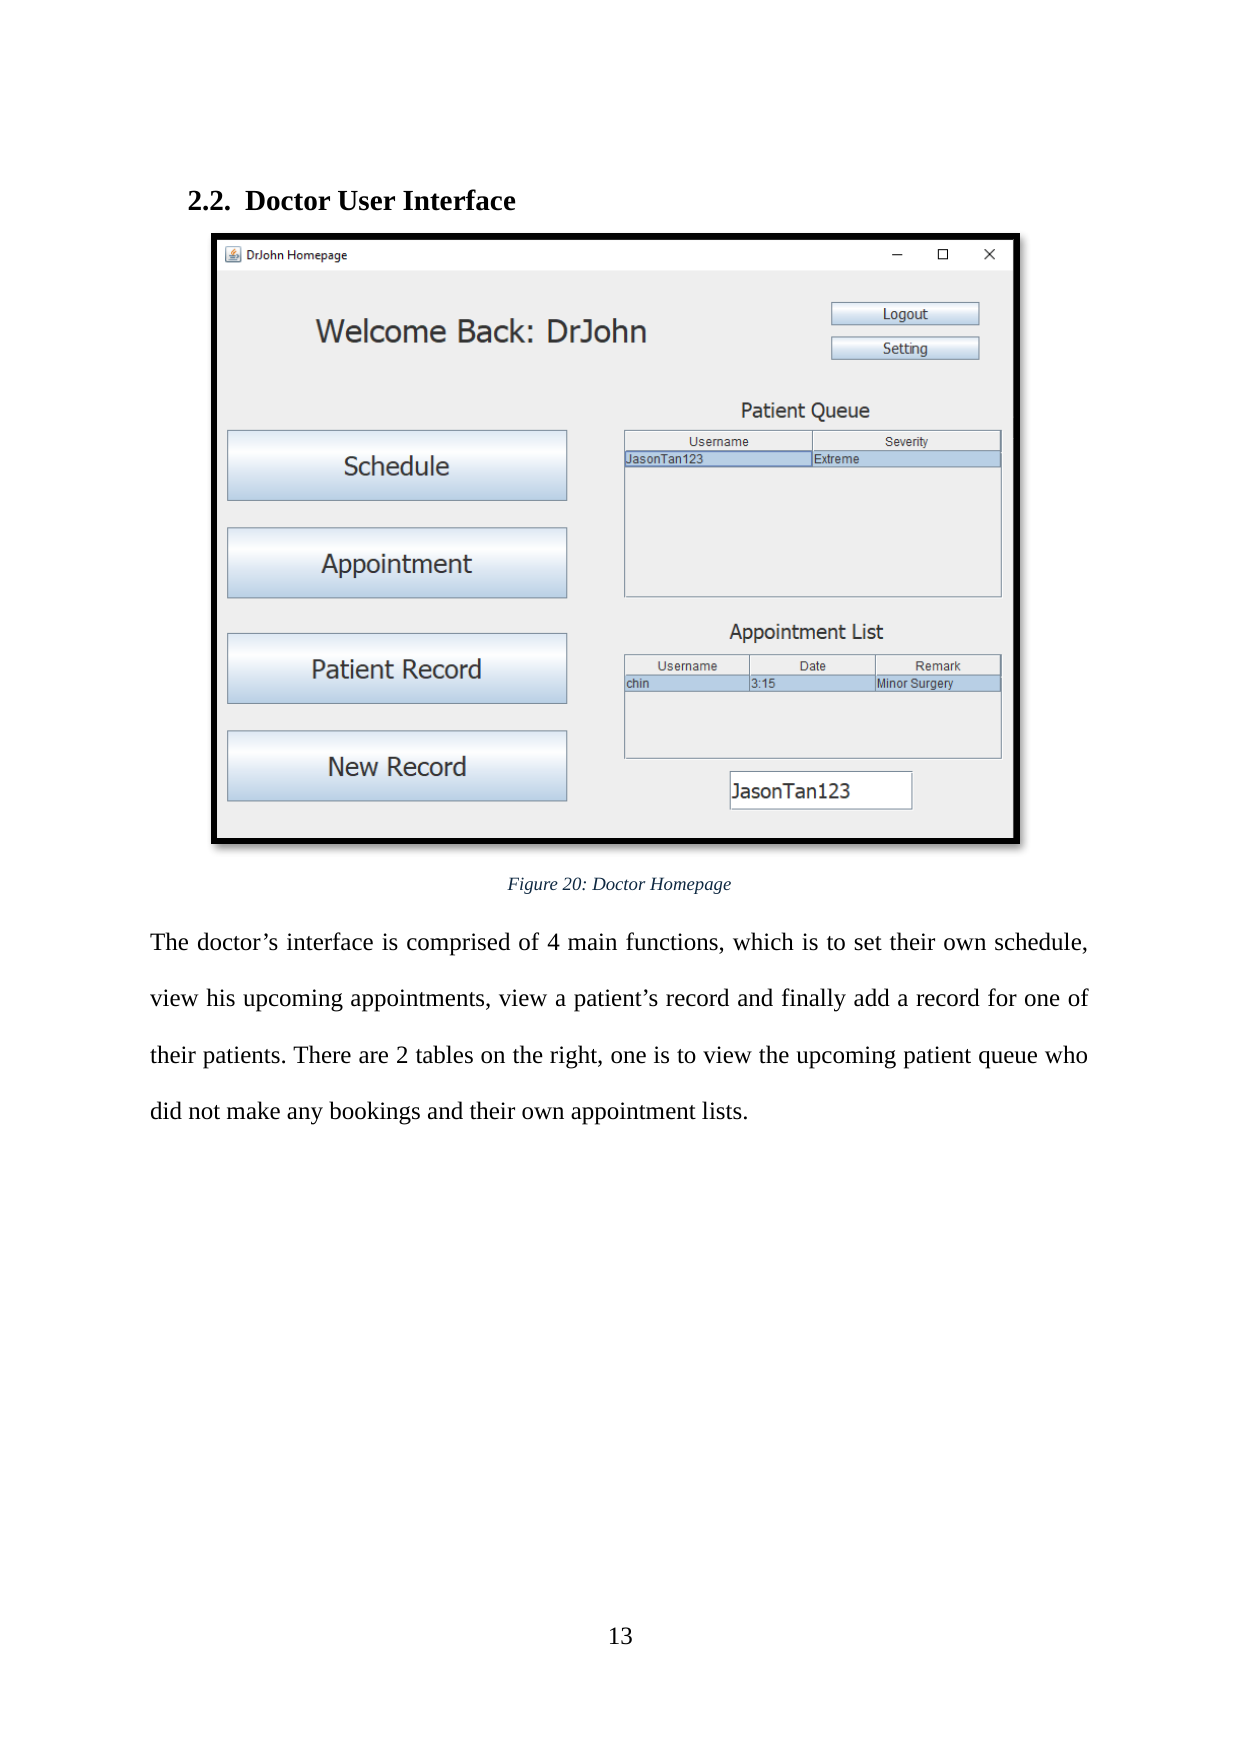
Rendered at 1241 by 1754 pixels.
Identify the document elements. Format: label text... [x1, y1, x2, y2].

picture [217, 239, 1014, 838]
text Figure 20: Doctor Homepage [150, 864, 1090, 902]
text The doctor’s interface is comprised of 4 main functions, which is to set their own schedule, view his upcoming appointments, view a patient’s record and finally add a record for one of their patients. There are 2 tables on the right, one is to view the upcoming patient queue who did not make any bookings and their own appointment lists. [150, 923, 1090, 1129]
subtitle Doctor User Interface [187, 181, 1090, 219]
